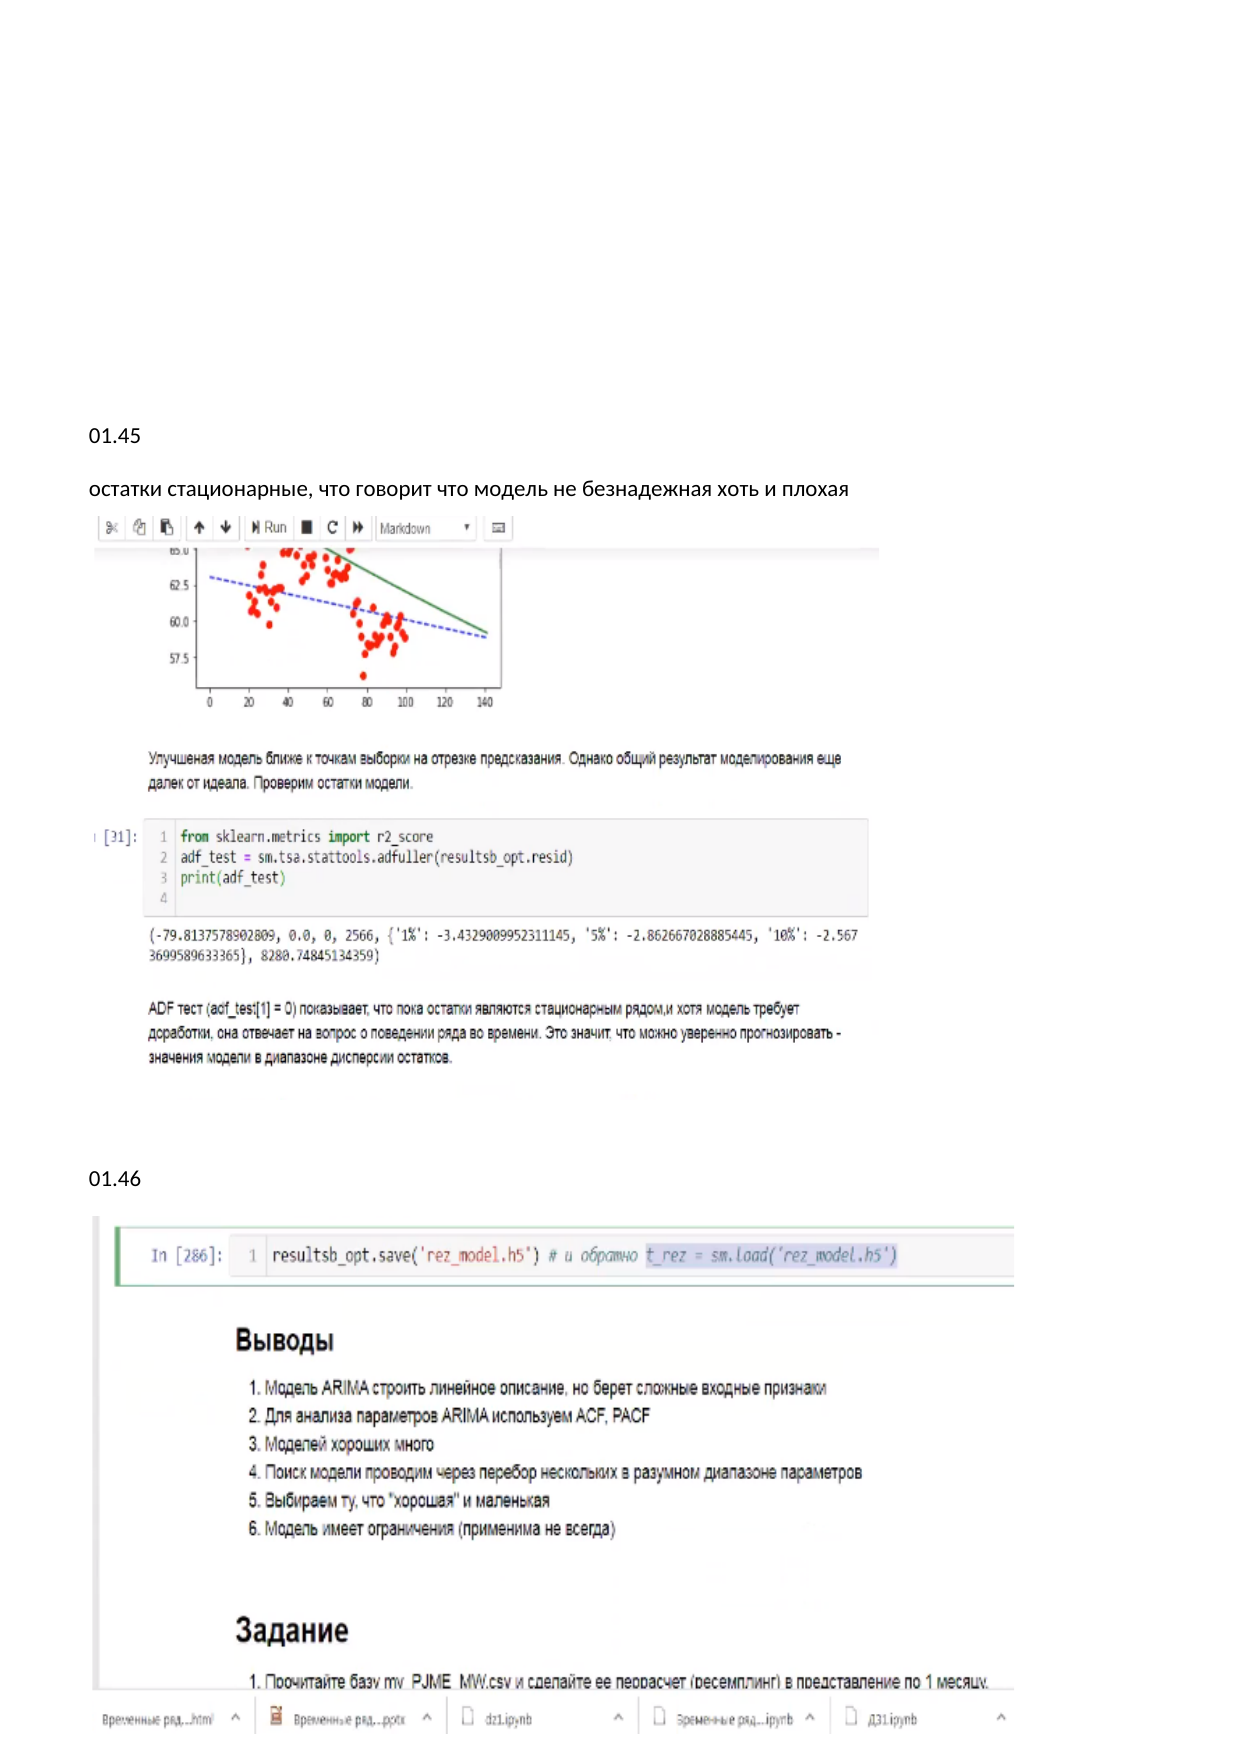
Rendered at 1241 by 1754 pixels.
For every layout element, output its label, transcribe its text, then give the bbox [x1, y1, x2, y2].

text 01.45 [89, 421, 1240, 449]
text 01.46 [89, 1164, 1240, 1192]
picture [92, 1216, 1015, 1734]
text остатки стационарные, что говорит что модель не безнадежная хоть и плохая [89, 474, 1240, 502]
picture [94, 516, 880, 1100]
